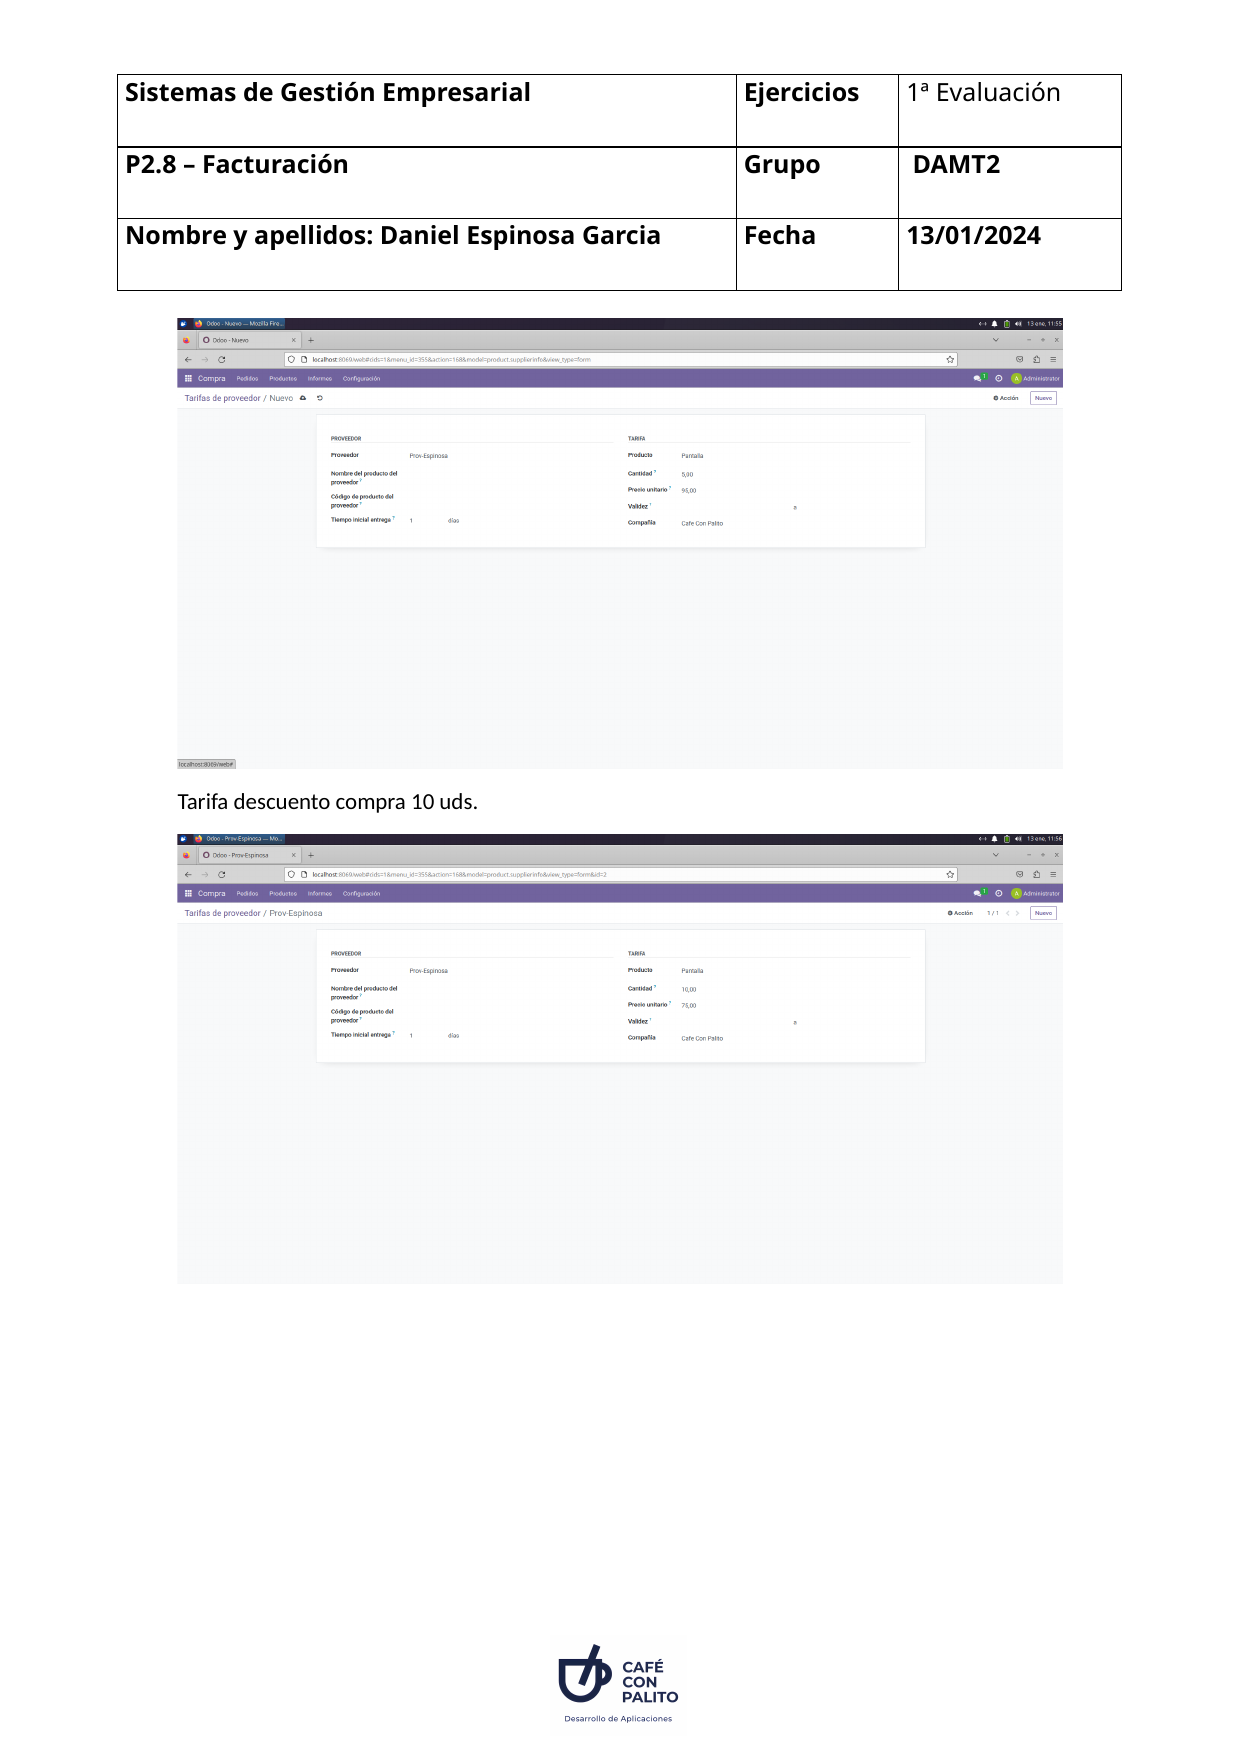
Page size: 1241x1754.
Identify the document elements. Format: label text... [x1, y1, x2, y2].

text Tarifa descuento compra 10 uds. [177, 787, 1063, 815]
picture [177, 318, 1063, 769]
picture [177, 834, 1063, 1284]
picture [549, 1635, 688, 1736]
